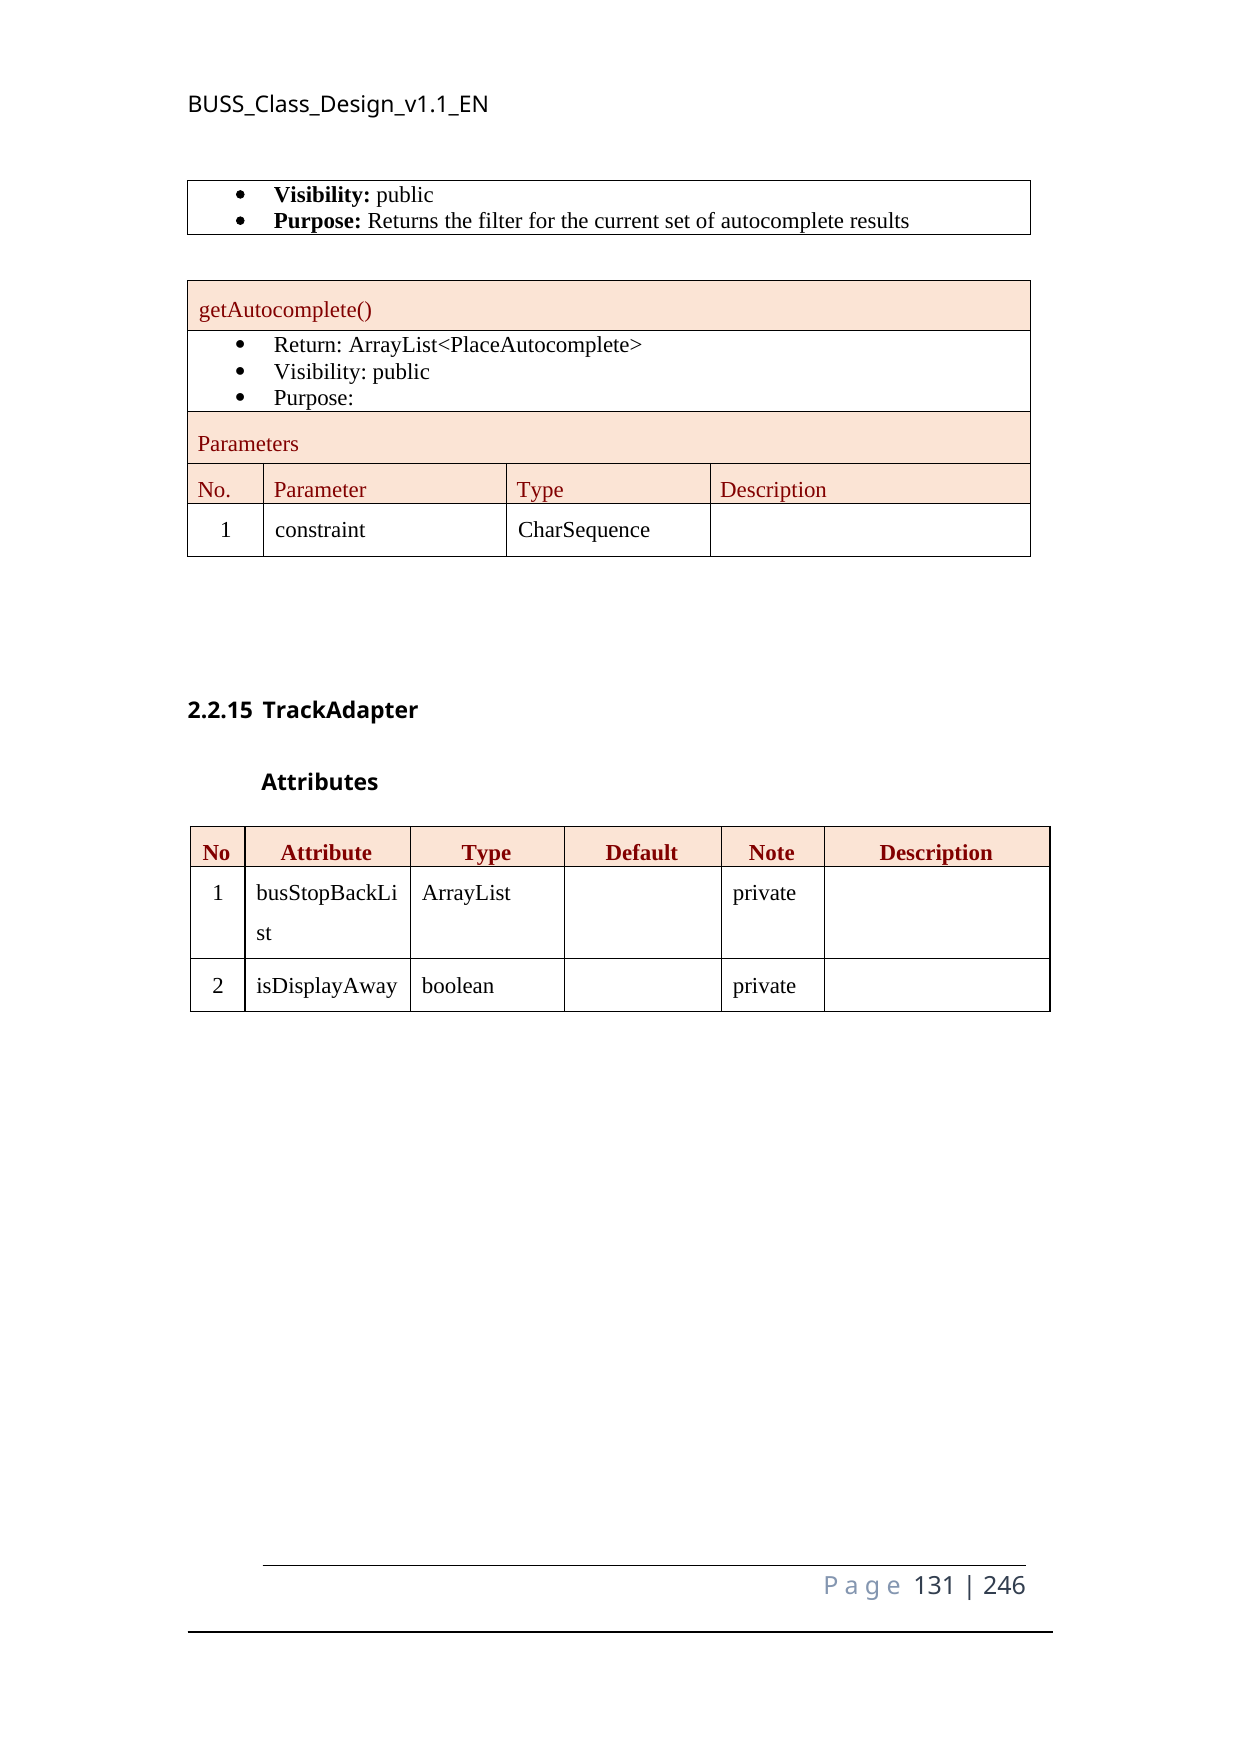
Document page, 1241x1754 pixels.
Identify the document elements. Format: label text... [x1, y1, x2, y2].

subtitle TrackAdapter [187, 694, 1053, 726]
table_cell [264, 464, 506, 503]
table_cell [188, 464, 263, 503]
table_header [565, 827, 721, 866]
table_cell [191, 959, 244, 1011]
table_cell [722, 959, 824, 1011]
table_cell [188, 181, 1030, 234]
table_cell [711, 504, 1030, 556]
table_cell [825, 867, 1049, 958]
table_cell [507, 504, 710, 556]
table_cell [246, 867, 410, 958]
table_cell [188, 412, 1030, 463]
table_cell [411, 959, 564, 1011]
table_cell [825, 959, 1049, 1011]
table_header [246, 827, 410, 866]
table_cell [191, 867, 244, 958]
subtitle Attributes [261, 766, 1053, 797]
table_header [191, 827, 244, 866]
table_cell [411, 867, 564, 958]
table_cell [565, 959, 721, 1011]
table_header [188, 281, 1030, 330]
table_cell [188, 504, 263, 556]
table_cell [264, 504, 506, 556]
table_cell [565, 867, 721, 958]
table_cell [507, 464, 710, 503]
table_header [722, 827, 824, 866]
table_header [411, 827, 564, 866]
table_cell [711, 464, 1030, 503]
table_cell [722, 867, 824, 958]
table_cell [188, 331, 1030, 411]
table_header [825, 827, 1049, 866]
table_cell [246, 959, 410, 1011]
